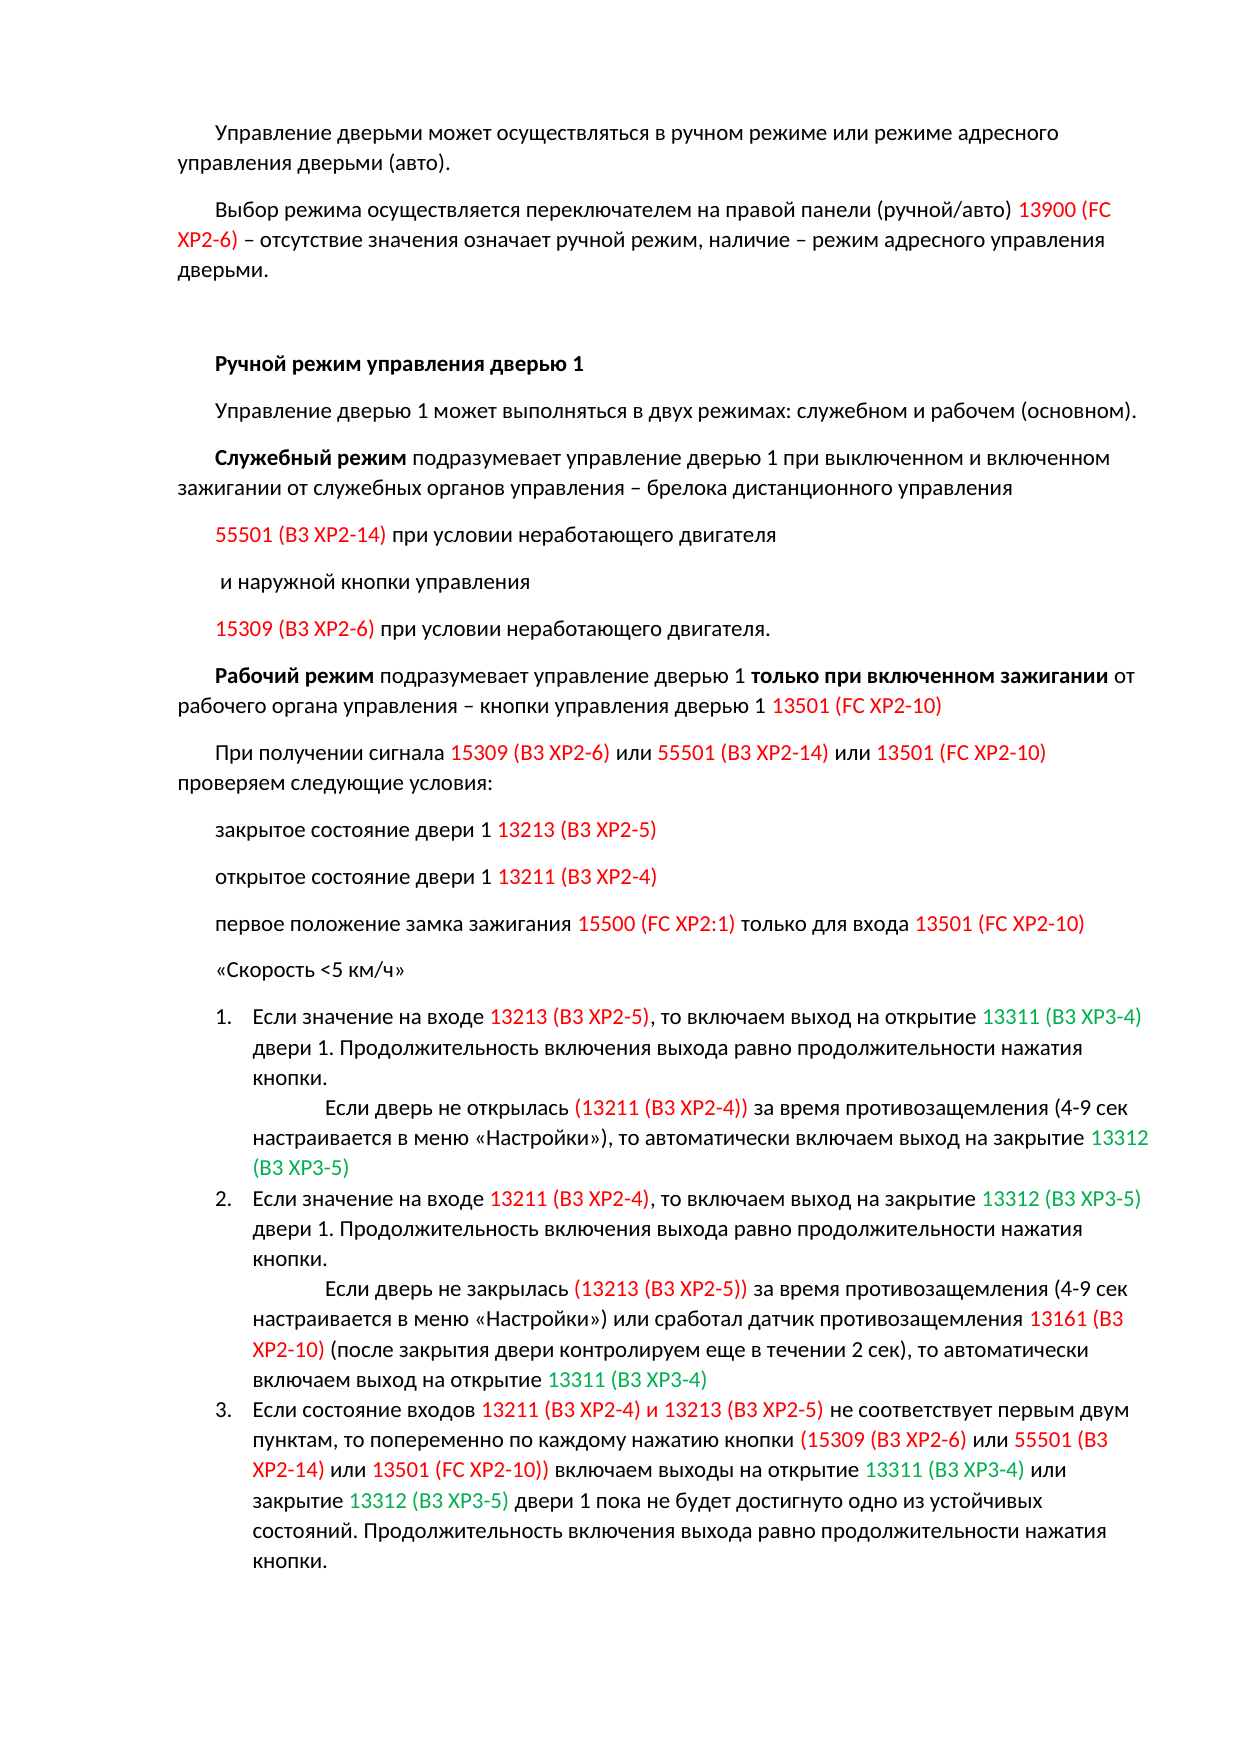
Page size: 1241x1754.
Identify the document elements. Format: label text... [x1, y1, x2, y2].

text Ручной режим управления дверью 1 [177, 349, 1152, 377]
text Выбор режима осуществляется переключателем на правой панели (ручной/авто) 13900 (FC ХР2-6) – отсутствие значения означает ручной режим, наличие – режим адресного управления дверьми. [177, 195, 1152, 284]
text 15309 (В3 ХР2-6) при условии неработающего двигателя. [177, 614, 1152, 642]
text Рабочий режим подразумевает управление дверью 1 только при включенном зажигании от рабочего органа управления – кнопки управления дверью 1 13501 (FC ХР2-10) [177, 661, 1152, 719]
text Служебный режим подразумевает управление дверью 1 при выключенном и включенном зажигании от служебных органов управления – брелока дистанционного управления [177, 443, 1152, 501]
text первое положение замка зажигания 15500 (FC XP2:1) только для входа 13501 (FC ХР2-10) [177, 909, 1152, 937]
text и наружной кнопки управления [177, 567, 1152, 595]
list Если дверь не открылась (13211 (В3 ХР2-4)) за время противозащемления (4-9 сек настраивается в меню «Настройки»), то автоматически включаем выход на закрытие 13312 (В3 ХР3-5) [252, 1093, 1152, 1182]
text При получении сигнала 15309 (В3 ХР2-6) или 55501 (В3 ХР2-14) или 13501 (FC ХР2-10) проверяем следующие условия: [177, 738, 1152, 796]
text 55501 (В3 ХР2-14) при условии неработающего двигателя [177, 520, 1152, 548]
list Если дверь не закрылась (13213 (В3 ХР2-5)) за время противозащемления (4-9 сек настраивается в меню «Настройки») или сработал датчик противозащемления 13161 (В3 ХР2-10) (после закрытия двери контролируем еще в течении 2 сек), то автоматически включаем выход на открытие 13311 (В3 ХР3-4) [252, 1274, 1152, 1393]
list Если значение на входе 13211 (В3 ХР2-4), то включаем выход на закрытие 13312 (В3 ХР3-5) двери 1. Продолжительность включения выхода равно продолжительности нажатия кнопки. [215, 1184, 1152, 1272]
text закрытое состояние двери 1 13213 (В3 ХР2-5) [177, 815, 1152, 843]
text Управление дверью 1 может выполняться в двух режимах: служебном и рабочем (основном). [177, 396, 1152, 424]
text «Скорость <5 км/ч» [177, 956, 1152, 984]
text Управление дверьми может осуществляться в ручном режиме или режиме адресного управления дверьми (авто). [177, 118, 1152, 176]
text открытое состояние двери 1 13211 (В3 ХР2-4) [177, 862, 1152, 890]
list Если состояние входов 13211 (В3 ХР2-4) и 13213 (В3 ХР2-5) не соответствует первым двум пунктам, то попеременно по каждому нажатию кнопки (15309 (В3 ХР2-6) или 55501 (В3 ХР2-14) или 13501 (FC ХР2-10)) включаем выходы на открытие 13311 (В3 ХР3-4) или закрытие 13312 (В3 ХР3-5) двери 1 пока не будет достигнуто одно из устойчивых состояний. Продолжительность включения выхода равно продолжительности нажатия кнопки. [215, 1395, 1152, 1574]
list Если значение на входе 13213 (В3 ХР2-5), то включаем выход на открытие 13311 (В3 ХР3-4) двери 1. Продолжительность включения выхода равно продолжительности нажатия кнопки. [215, 1002, 1152, 1091]
